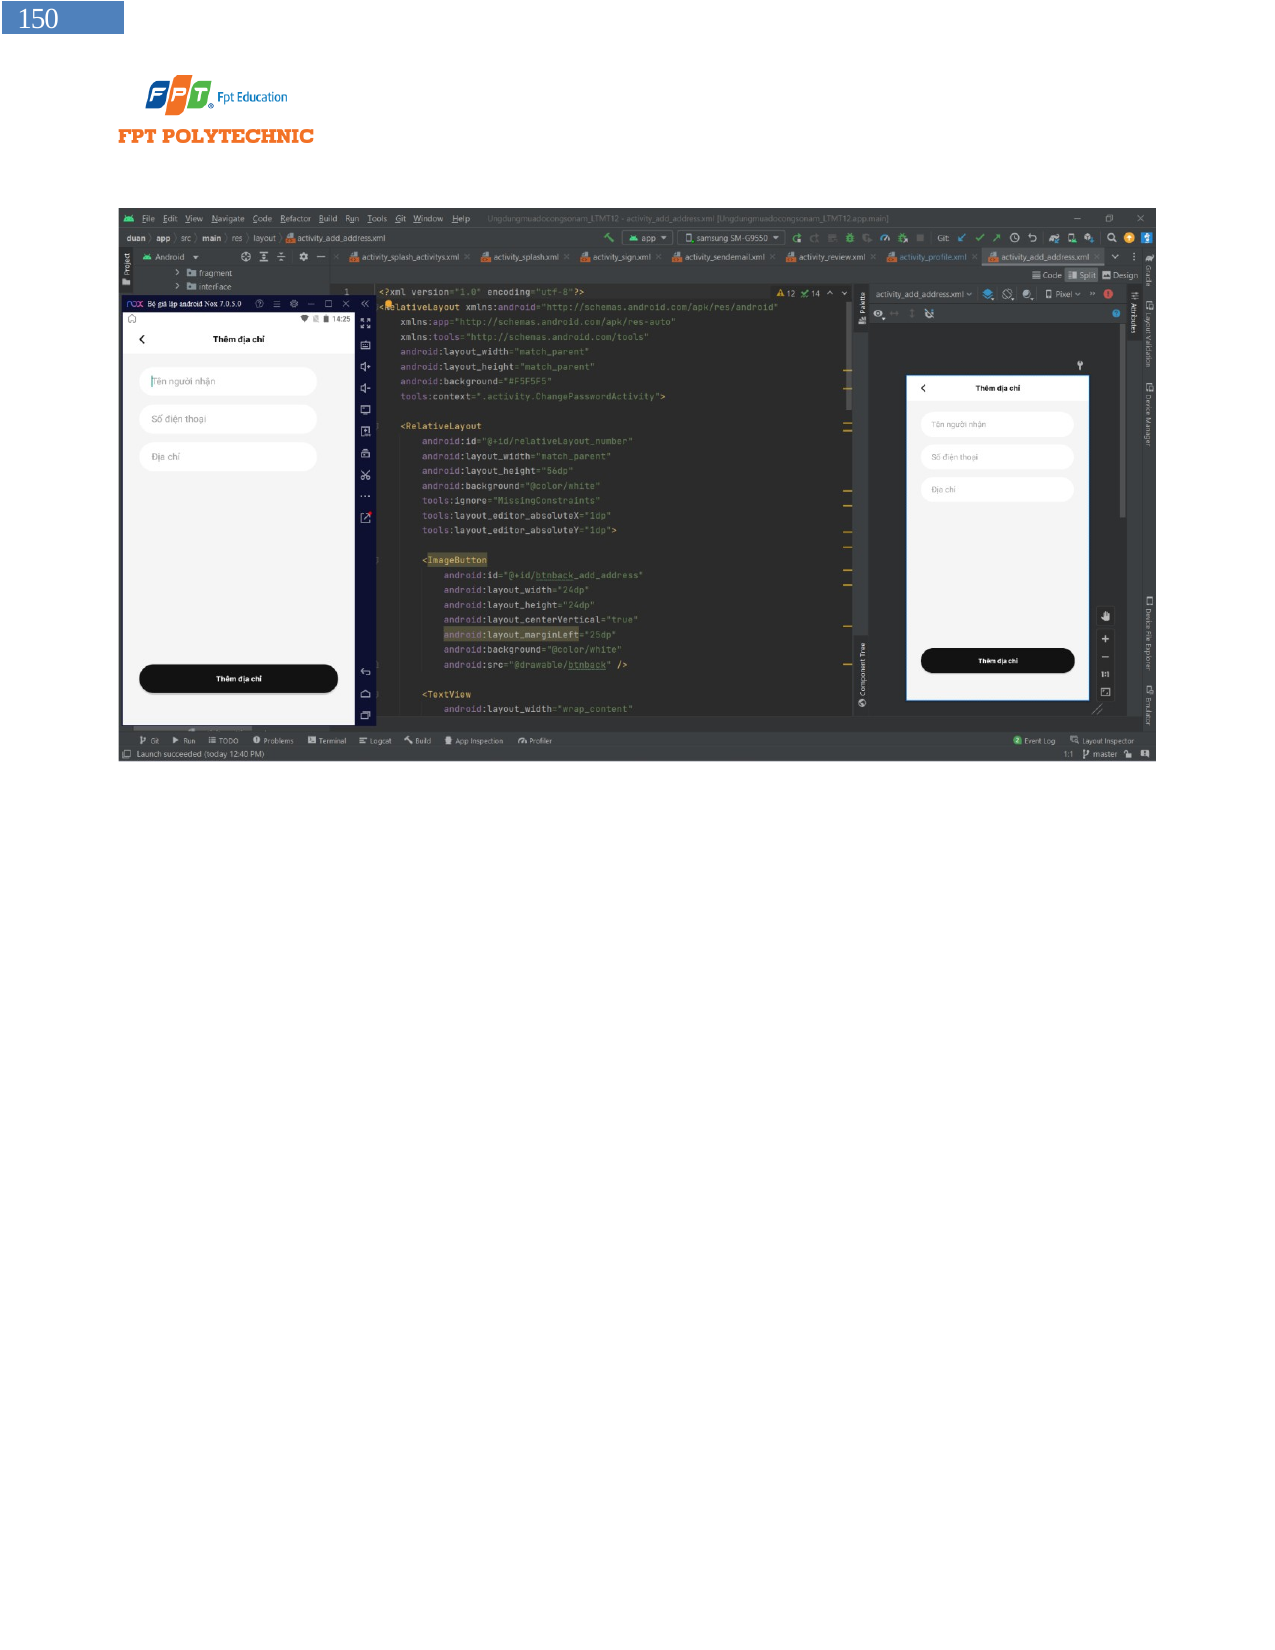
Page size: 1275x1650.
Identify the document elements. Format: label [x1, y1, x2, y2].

picture [118, 75, 314, 143]
picture [118, 208, 1156, 762]
